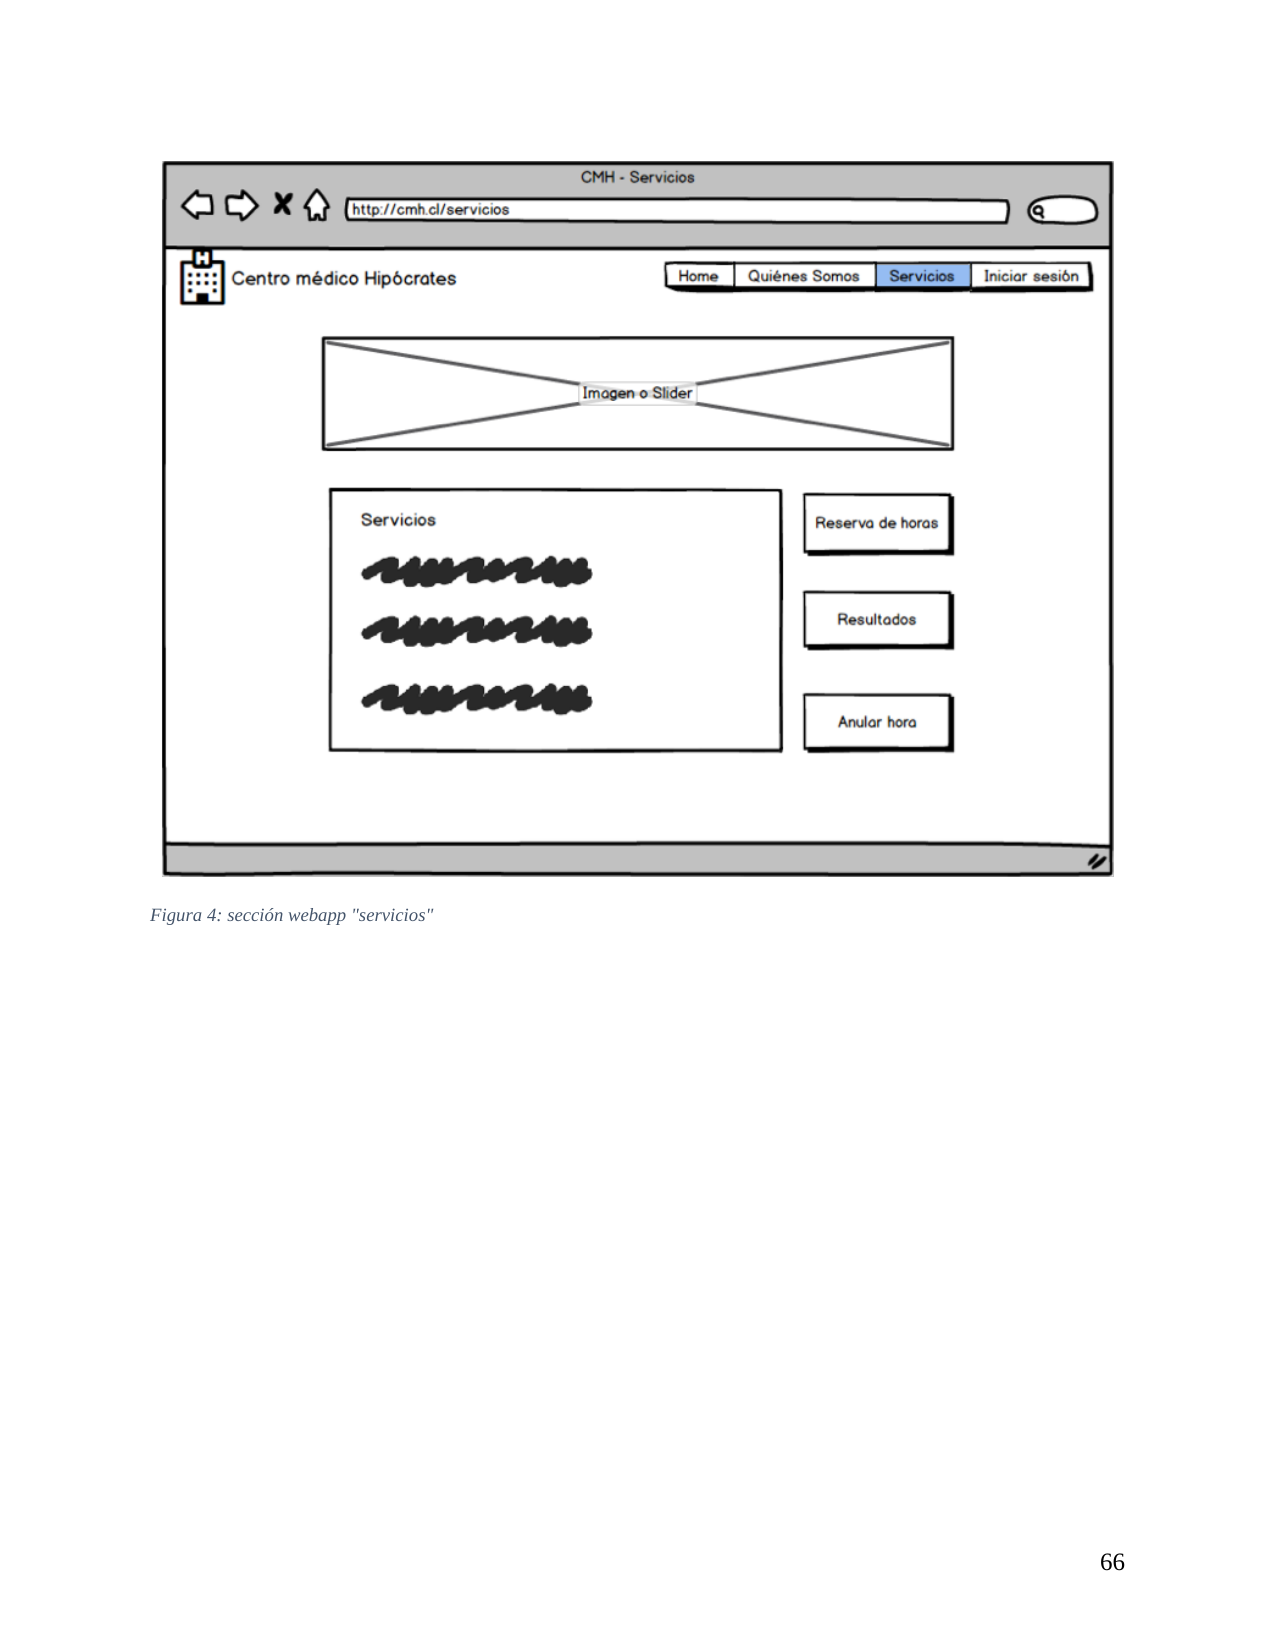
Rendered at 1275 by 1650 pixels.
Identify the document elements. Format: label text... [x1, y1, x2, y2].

text Figura 4: sección webapp "servicios" [150, 905, 1125, 926]
picture [150, 150, 1125, 905]
